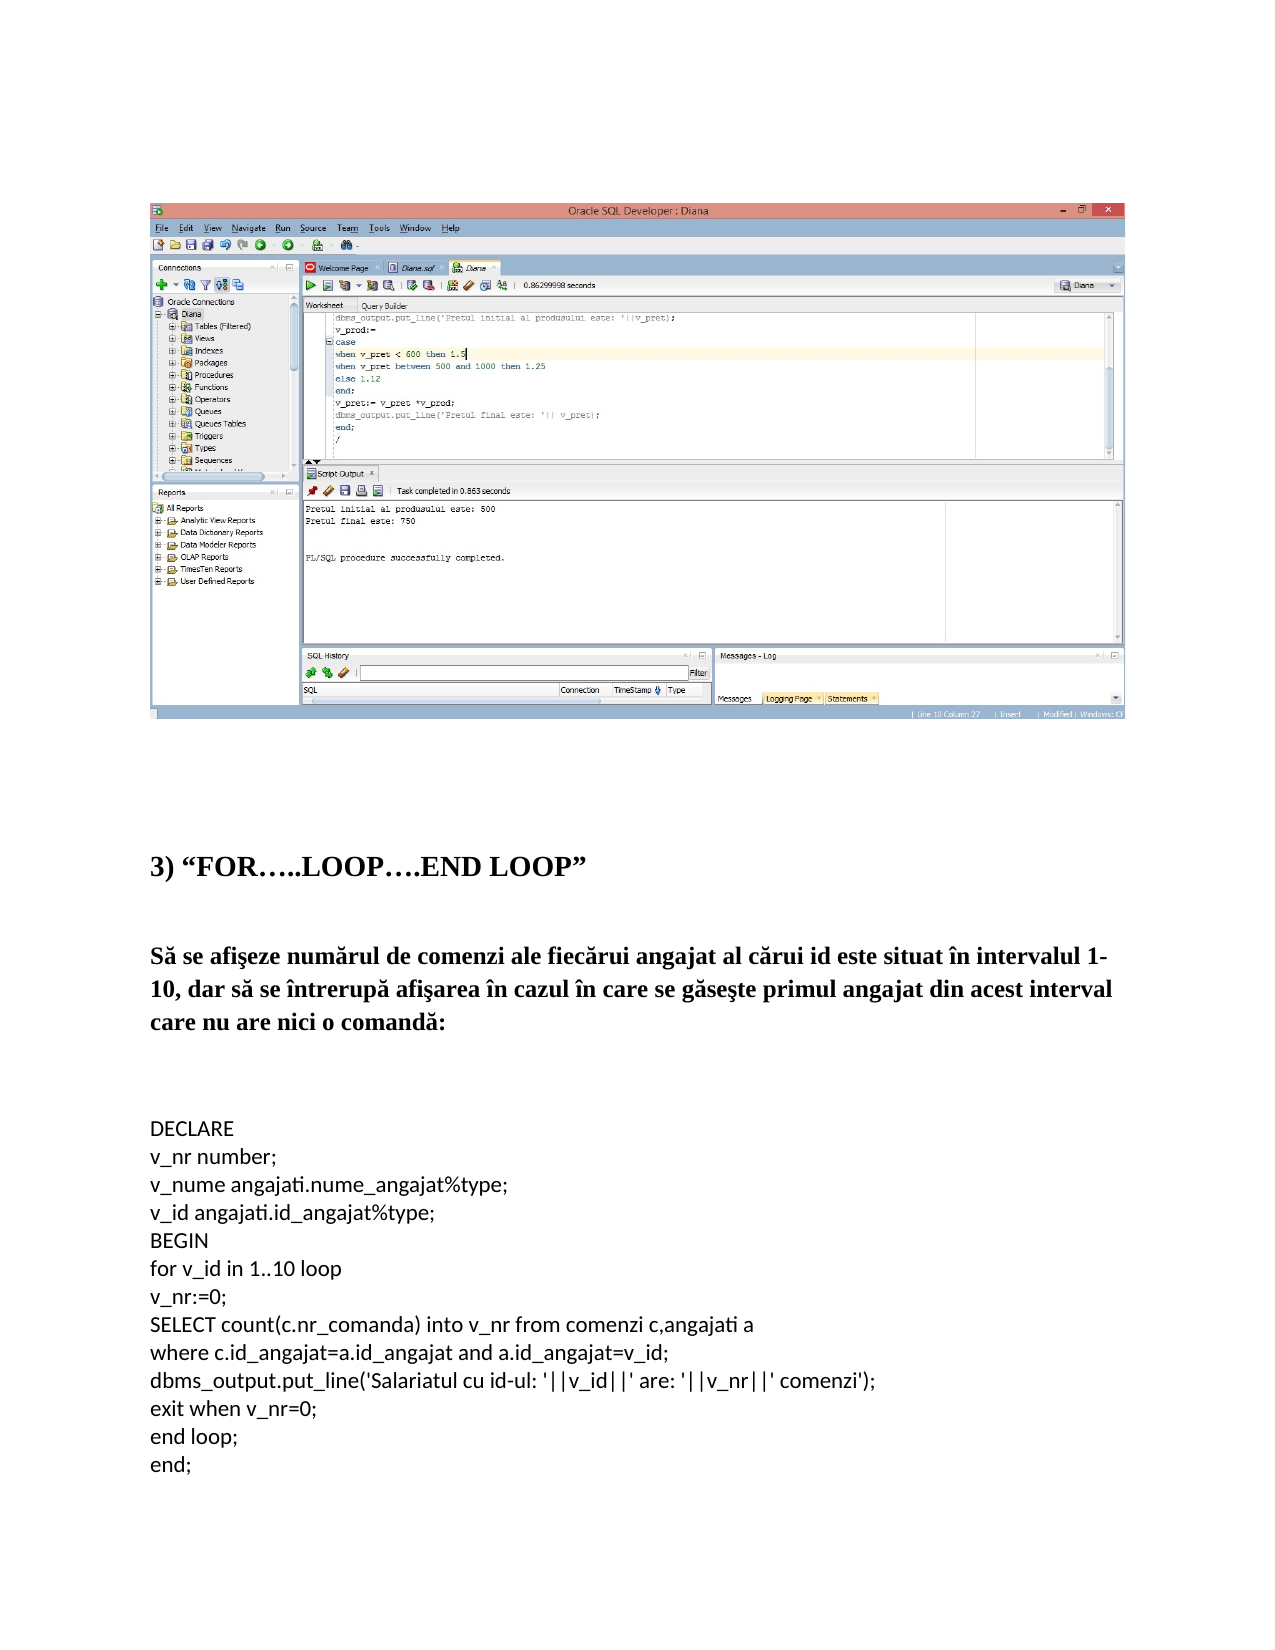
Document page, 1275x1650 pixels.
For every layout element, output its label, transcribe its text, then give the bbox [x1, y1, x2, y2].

text exit when v_nr=0; [150, 1394, 1125, 1422]
subtitle 3) “FOR…..LOOP….END LOOP” [150, 849, 1125, 883]
text SELECT count(c.nr_comanda) into v_nr from comenzi c,angajati a [150, 1310, 1125, 1338]
text for v_id in 1..10 loop [150, 1254, 1125, 1282]
text Să se afişeze numărul de comenzi ale fiecărui angajat al cărui id este situat în intervalul 1-10, dar să se întrerupă afişarea în cazul în care se găseşte primul angajat din acest interval care nu are nici o comandă: [150, 941, 1125, 1036]
text end; [150, 1450, 1125, 1478]
text dbms_output.put_line('Salariatul cu id-ul: '||v_id||' are: '||v_nr||' comenzi'); [150, 1366, 1125, 1394]
text v_id angajati.id_angajat%type; [150, 1198, 1125, 1226]
text end loop; [150, 1422, 1125, 1450]
text where c.id_angajat=a.id_angajat and a.id_angajat=v_id; [150, 1338, 1125, 1366]
picture [150, 203, 1125, 719]
text v_nr:=0; [150, 1282, 1125, 1310]
text DECLARE [150, 1114, 1125, 1142]
text BEGIN [150, 1226, 1125, 1254]
text v_nr number; [150, 1142, 1125, 1170]
text v_nume angajati.nume_angajat%type; [150, 1170, 1125, 1198]
